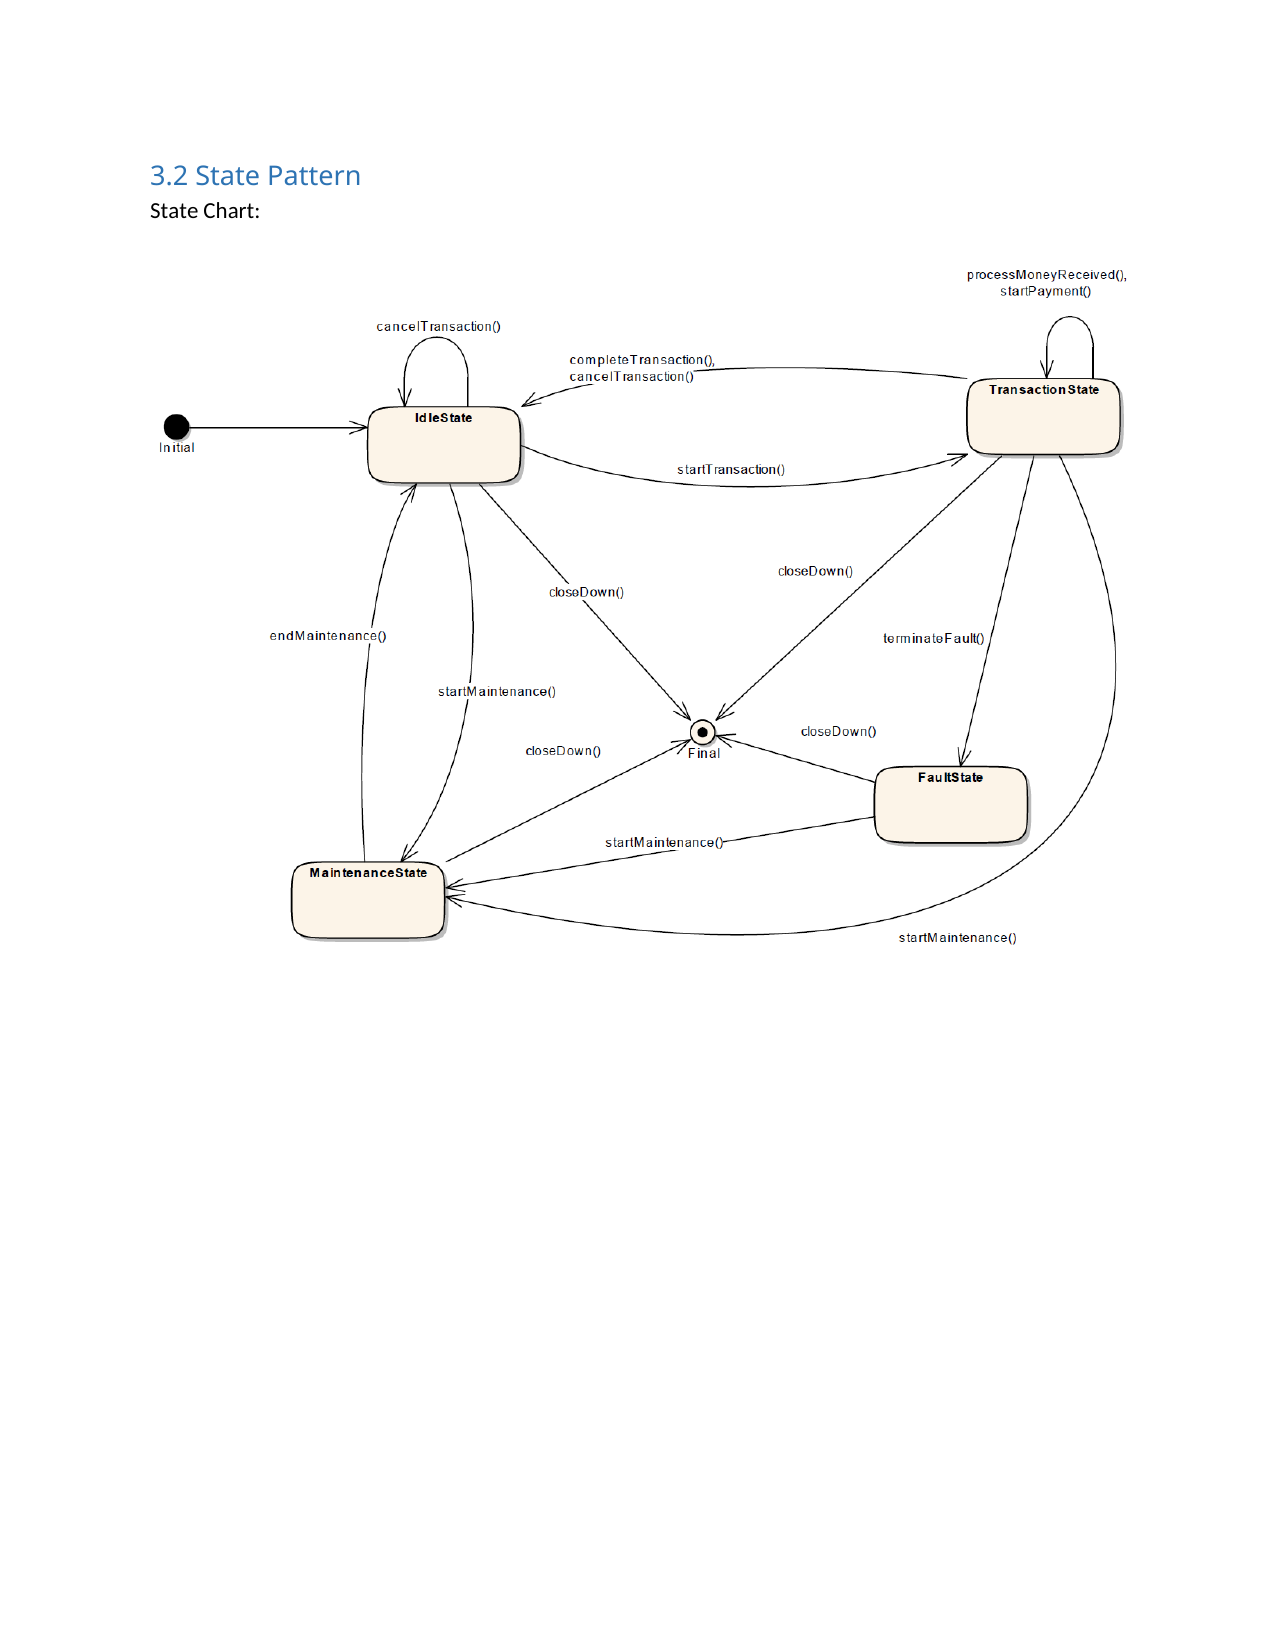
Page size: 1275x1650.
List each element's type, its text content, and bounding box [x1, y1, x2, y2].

picture [150, 242, 1130, 948]
subtitle 3.2 State Pattern [150, 156, 1125, 193]
text State Chart: [150, 196, 1125, 224]
